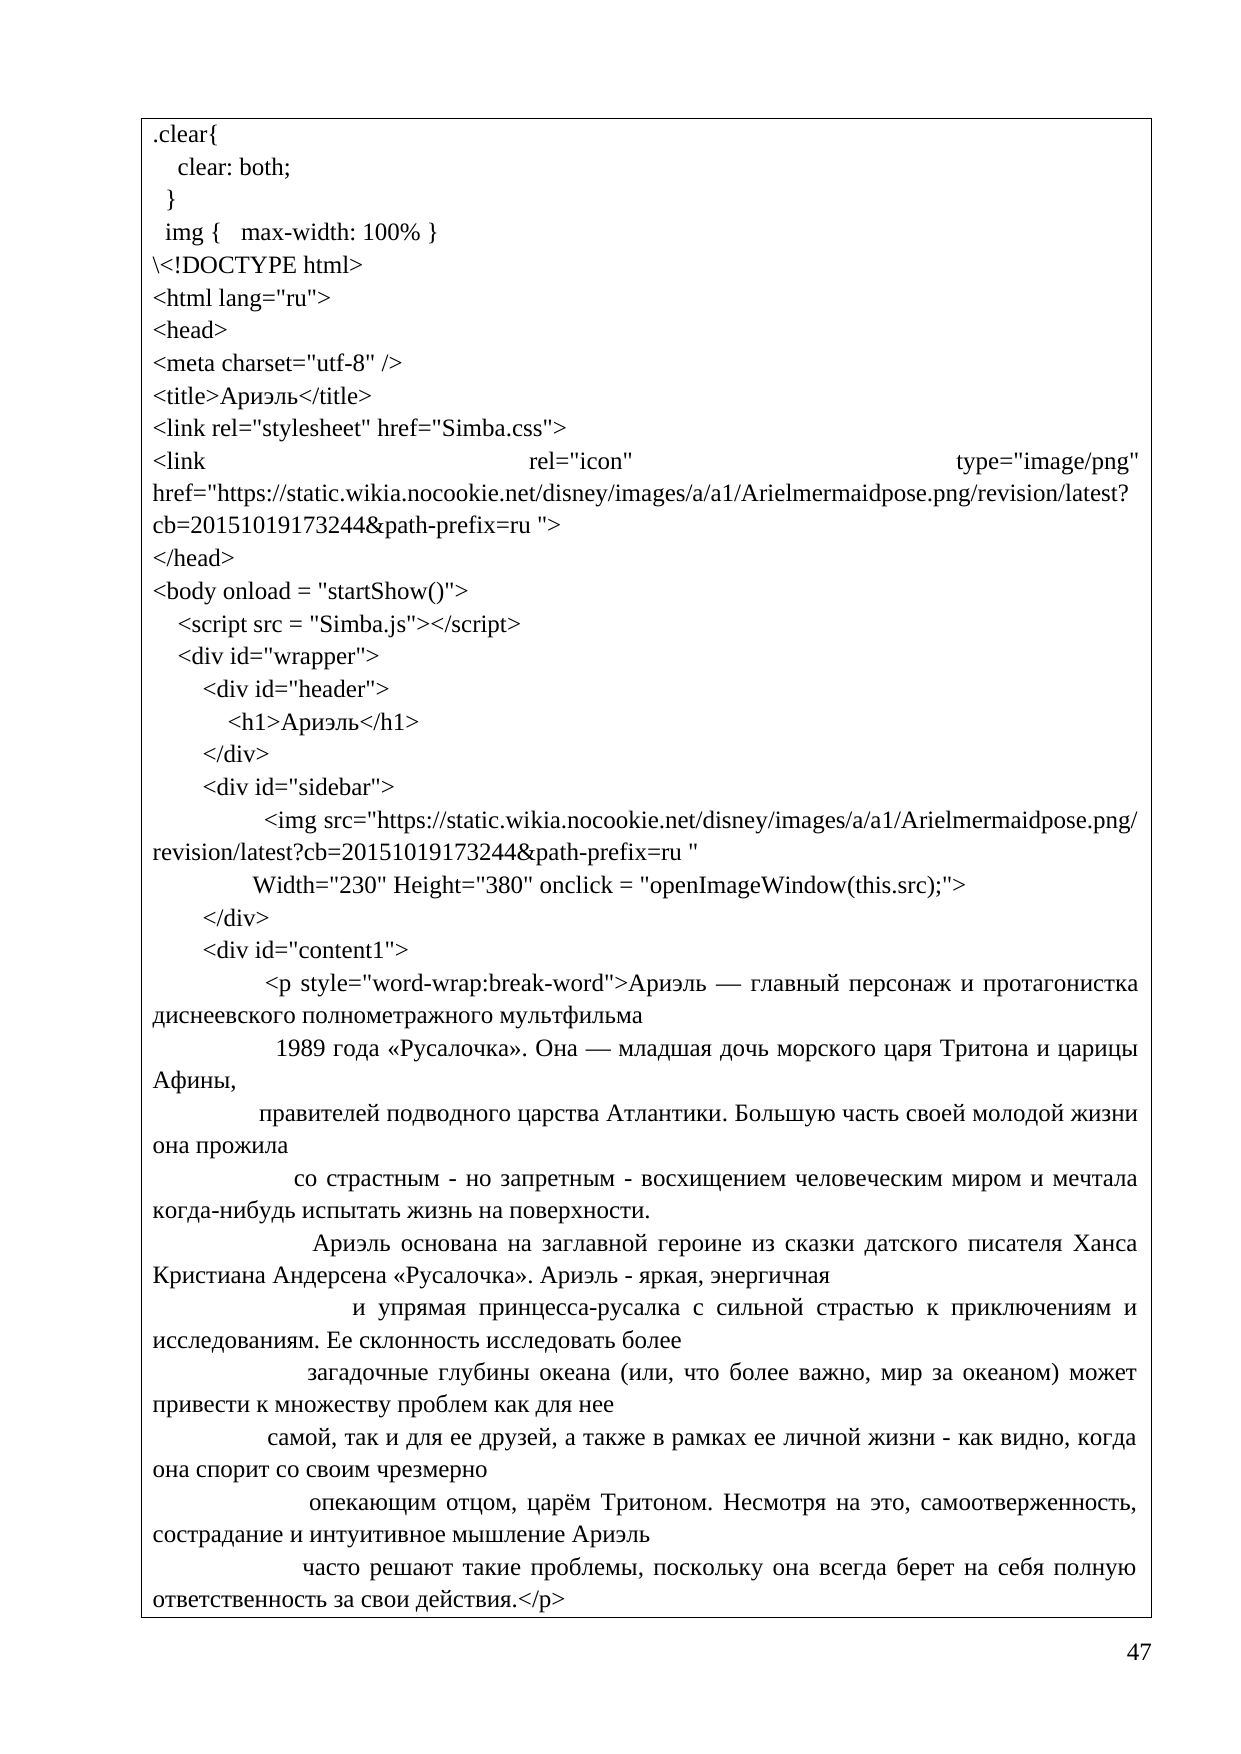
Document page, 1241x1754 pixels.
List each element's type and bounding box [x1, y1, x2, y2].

table_header [142, 119, 1151, 1617]
